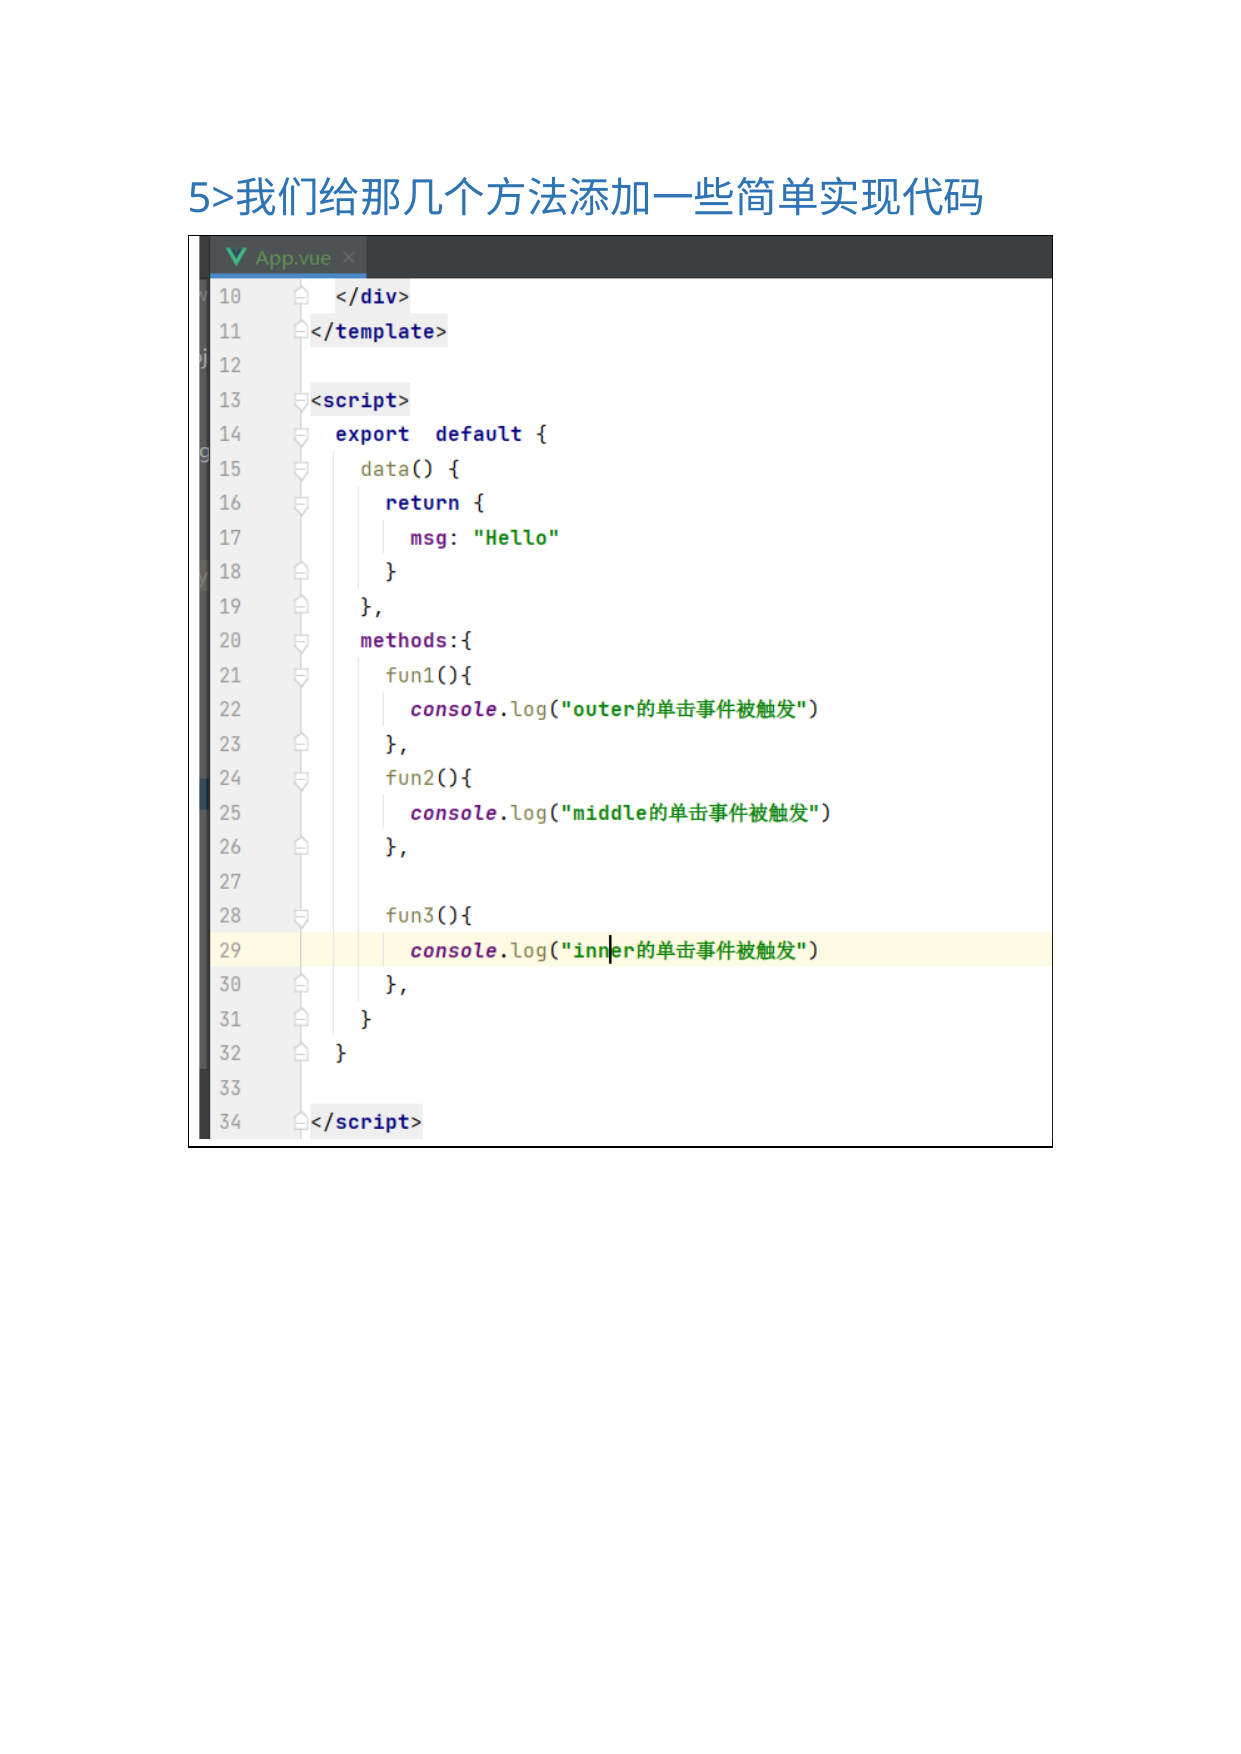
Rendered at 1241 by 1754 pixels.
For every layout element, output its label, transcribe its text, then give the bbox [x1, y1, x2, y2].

subtitle 5>我们给那几个方法添加一些简单实现代码 [187, 162, 1053, 227]
picture [199, 236, 1053, 1139]
table_header [189, 236, 1052, 1146]
